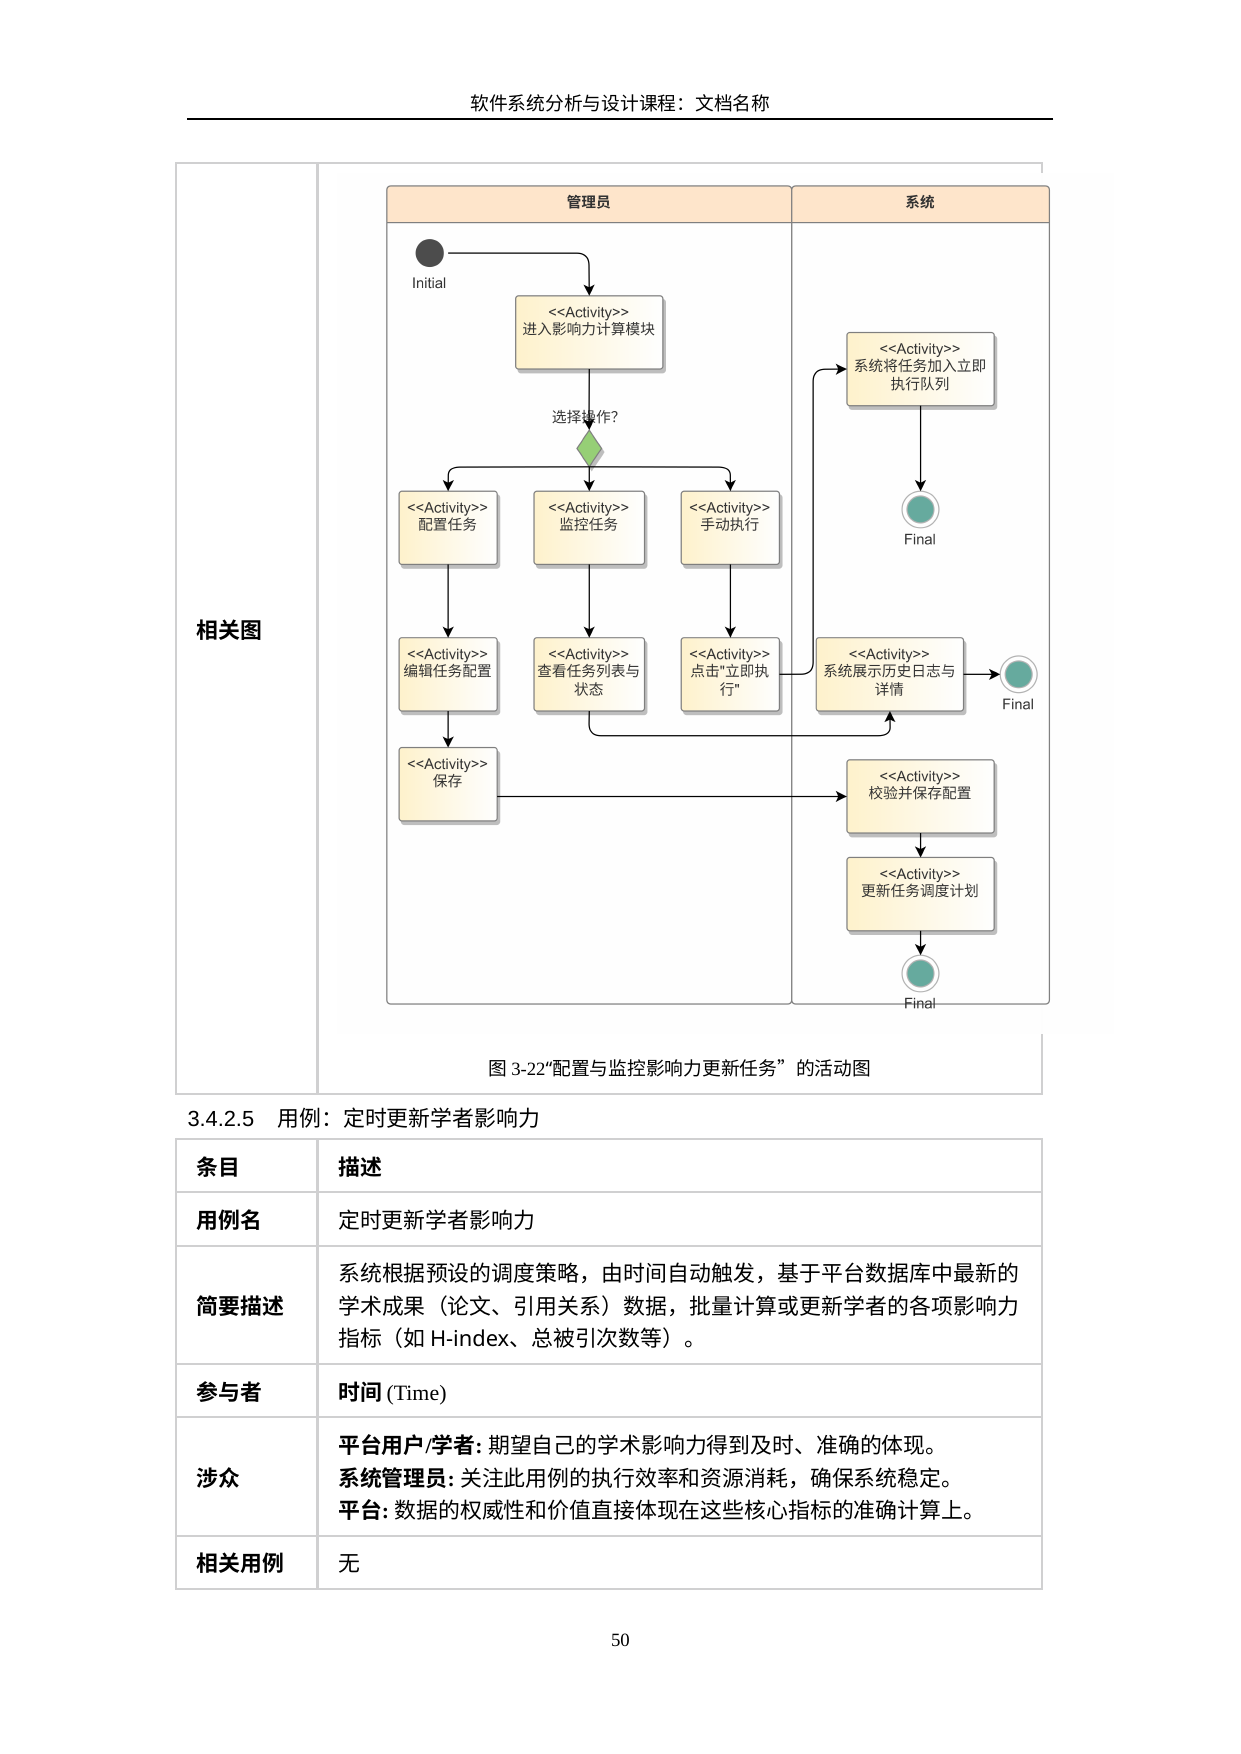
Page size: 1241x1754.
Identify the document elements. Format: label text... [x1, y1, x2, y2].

table_cell 相关图 [177, 164, 316, 1093]
table_cell 相关用例 [177, 1537, 316, 1588]
table_header 条目 [177, 1140, 316, 1191]
table_cell 涉众 [177, 1418, 316, 1534]
table_cell 用例名 [177, 1193, 316, 1244]
table_cell 时间 (Time) [319, 1365, 1041, 1416]
table_cell 无 [319, 1537, 1041, 1588]
table_cell 简要描述 [177, 1247, 316, 1363]
table_cell 参与者 [177, 1365, 316, 1416]
table_header 描述 [319, 1140, 1041, 1191]
table_cell 平台用户/学者: 期望自己的学术影响力得到及时、准确的体现。 系统管理员: 关注此用例的执行效率和资源消耗，确保系统稳定。 平台: 数据的权威性和价值直接体现在这些核心指标的准确计算上。 [319, 1418, 1041, 1534]
picture [337, 173, 1115, 1034]
table_cell 定时更新学者影响力 [319, 1193, 1041, 1244]
subtitle 用例：定时更新学者影响力 [187, 1100, 1053, 1133]
table_cell 系统根据预设的调度策略，由时间自动触发，基于平台数据库中最新的学术成果（论文、引用关系）数据，批量计算或更新学者的各项影响力指标（如H-index、总被引次数等）。 [319, 1247, 1041, 1363]
table_cell 图3-22“配置与监控影响力更新任务”的活动图 [319, 164, 1041, 1093]
